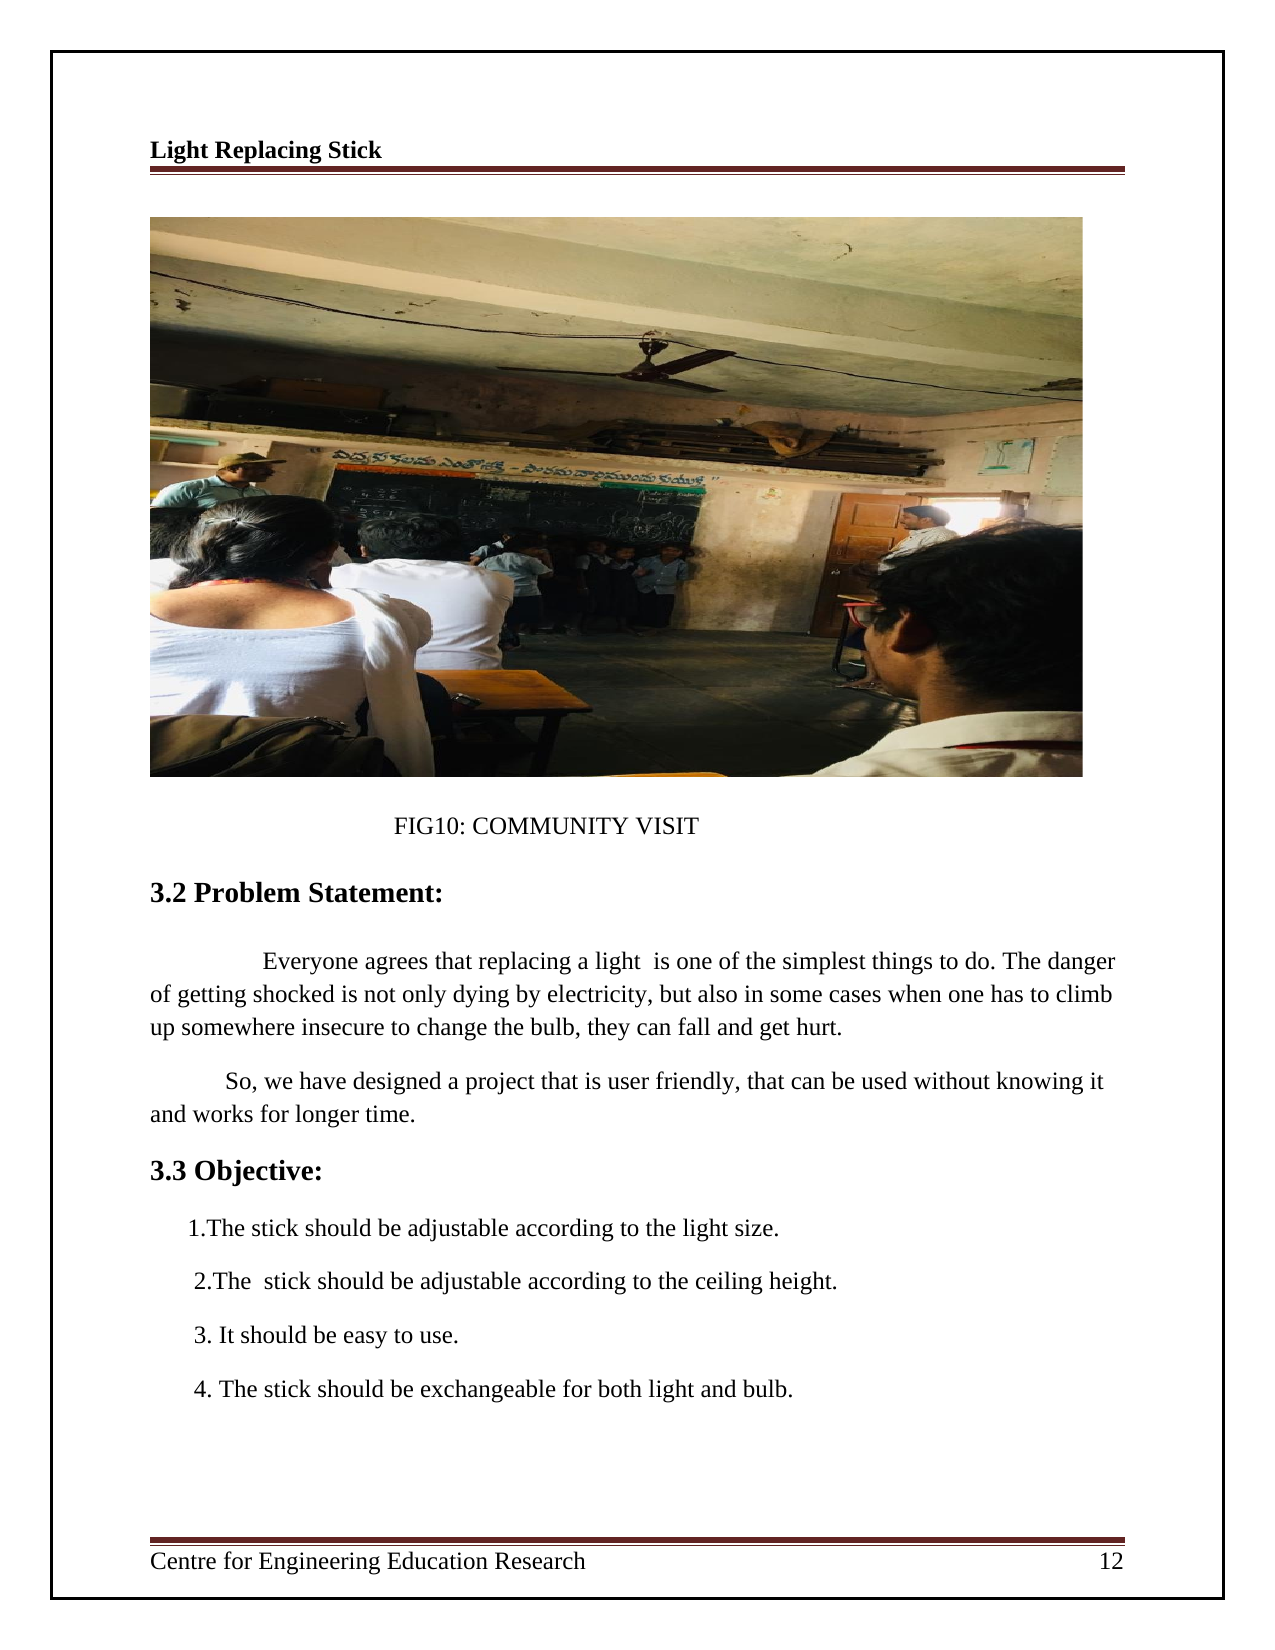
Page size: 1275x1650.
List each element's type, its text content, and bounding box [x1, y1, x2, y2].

text 1.The stick should be adjustable according to the light size. [150, 1213, 1125, 1241]
text 4. The stick should be exchangeable for both light and bulb. [150, 1374, 1125, 1403]
text 3.2 Problem Statement: [150, 875, 1125, 909]
text Everyone agrees that replacing a light is one of the simplest things to do. The danger of getting shocked is not only dying by electricity, but also in some cases when one has to climb up somewhere insecure to change the bulb, they can fall and get hurt. [150, 946, 1125, 1041]
text 3.3 Objective: [150, 1153, 1125, 1187]
text 3. It should be easy to use. [150, 1320, 1125, 1349]
text 2.The stick should be adjustable according to the ceiling height. [150, 1266, 1125, 1295]
text FIG10: COMMUNITY VISIT [150, 811, 1125, 840]
picture [150, 217, 1083, 777]
text So, we have designed a project that is user friendly, that can be used without knowing it and works for longer time. [150, 1066, 1125, 1128]
